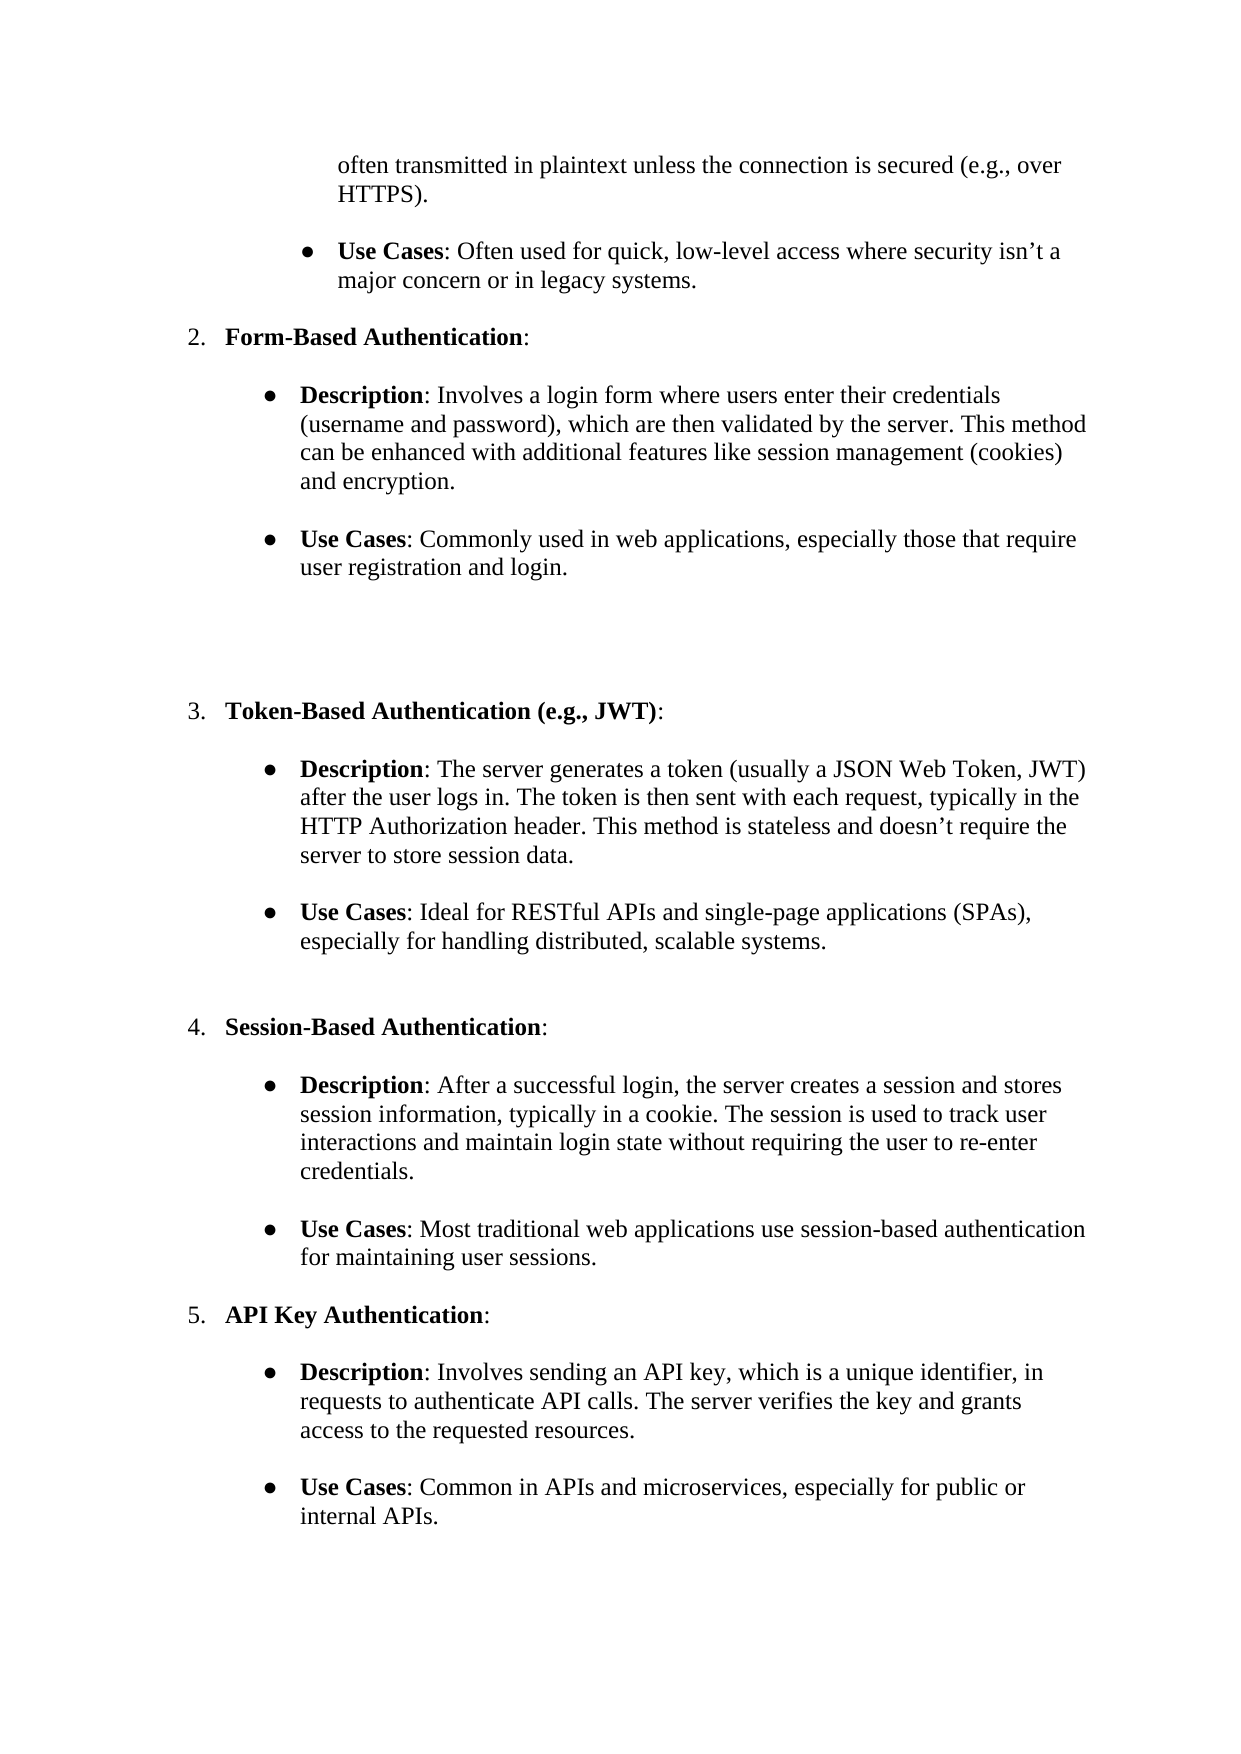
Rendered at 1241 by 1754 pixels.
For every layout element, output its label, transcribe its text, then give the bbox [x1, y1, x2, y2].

list Description: Involves sending an API key, which is a unique identifier, in requests to authenticate API calls. The server verifies the key and grants access to the requested resources. [262, 1357, 1090, 1444]
list Use Cases: Often used for quick, low-level access where security isn’t a major concern or in legacy systems. [300, 236, 1090, 294]
list Description: The server generates a token (usually a JSON Web Token, JWT) after the user logs in. The token is then sent with each request, typically in the HTTP Authorization header. This method is stateless and doesn’t require the server to store session data. [262, 754, 1090, 869]
list Description: After a successful login, the server creates a session and stores session information, typically in a cookie. The session is used to track user interactions and maintain login state without requiring the user to re-enter credentials. [262, 1070, 1090, 1185]
list Use Cases: Common in APIs and microservices, especially for public or internal APIs. [262, 1472, 1090, 1530]
list Description: Involves a login form where users enter their credentials (username and password), which are then validated by the server. This method can be enhanced with additional features like session management (cookies) and encryption. [262, 380, 1090, 495]
list Use Cases: Most traditional web applications use session-based authentication for maintaining user sessions. [262, 1214, 1090, 1271]
list Session-Based Authentication: [187, 1012, 1090, 1041]
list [300, 150, 1090, 207]
list Use Cases: Commonly used in web applications, especially those that require user registration and login. [262, 524, 1090, 581]
list Token-Based Authentication (e.g., JWT): [187, 696, 1090, 725]
list Form-Based Authentication: [187, 322, 1090, 351]
list API Key Authentication: [187, 1300, 1090, 1329]
list Use Cases: Ideal for RESTful APIs and single-page applications (SPAs), especially for handling distributed, scalable systems. [262, 897, 1090, 955]
